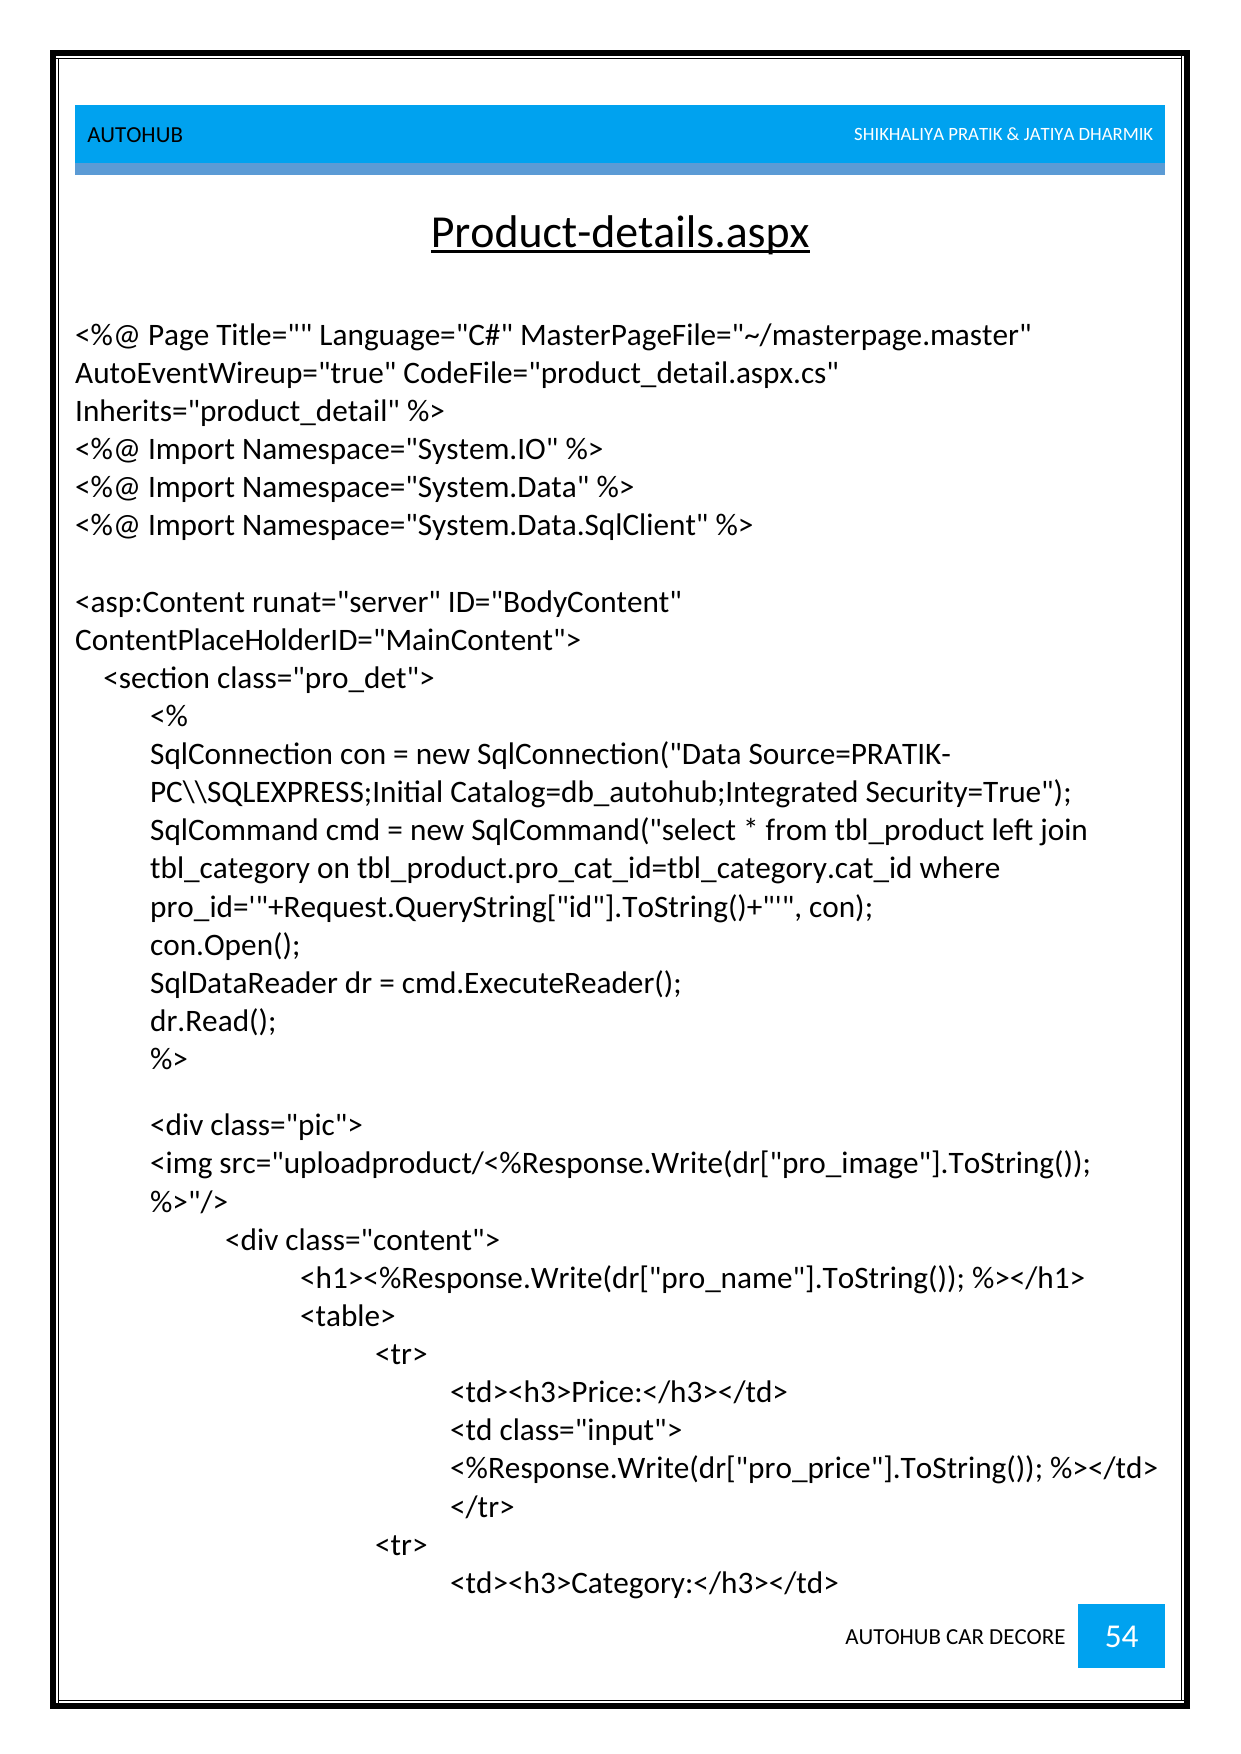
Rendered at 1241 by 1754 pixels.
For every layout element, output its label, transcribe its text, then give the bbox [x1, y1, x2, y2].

text <table> [75, 1296, 1165, 1334]
text <%@ Import Namespace="System.Data.SqlClient" %> [75, 506, 1165, 544]
text <%@ Page Title="" Language="C#" MasterPageFile="~/masterpage.master" AutoEventWireup="true" CodeFile="product_detail.aspx.cs" Inherits="product_detail" %> [75, 315, 1165, 429]
text <img src="uploadproduct/<%Response.Write(dr["pro_image"].ToString()); %>"/> [75, 1143, 1165, 1220]
text <asp:Content runat="server" ID="BodyContent" ContentPlaceHolderID="MainContent"> [75, 582, 1165, 658]
text <% [75, 696, 1165, 734]
text SqlConnection con = new SqlConnection("Data Source=PRATIK- PC\\SQLEXPRESS;Initial Catalog=db_autohub;Integrated Security=True"); [75, 734, 1165, 811]
text dr.Read(); [75, 1001, 1165, 1039]
text <section class="pro_det"> [75, 658, 1165, 696]
text %> [75, 1039, 1165, 1077]
text <td class="input"> [75, 1410, 1165, 1448]
text </tr> [75, 1487, 1165, 1525]
text <td><h3>Price:</h3></td> [75, 1372, 1165, 1410]
text <%Response.Write(dr["pro_price"].ToString()); %></td> [75, 1448, 1165, 1487]
text <%@ Import Namespace="System.IO" %> [75, 429, 1165, 467]
text SqlDataReader dr = cmd.ExecuteReader(); [75, 963, 1165, 1001]
text Product-details.aspx [75, 203, 1165, 259]
text <tr> [75, 1334, 1165, 1372]
text <div class="pic"> [75, 1105, 1165, 1143]
text <div class="content"> [75, 1220, 1165, 1258]
text SqlCommand cmd = new SqlCommand("select * from tbl_product left join tbl_category on tbl_product.pro_cat_id=tbl_category.cat_id where pro_id='"+Request.QueryString["id"].ToString()+"'", con); [75, 811, 1165, 925]
text <tr> [75, 1525, 1165, 1563]
text <%@ Import Namespace="System.Data" %> [75, 467, 1165, 506]
text <h1><%Response.Write(dr["pro_name"].ToString()); %></h1> [75, 1258, 1165, 1296]
text <td><h3>Category:</h3></td> [75, 1563, 1165, 1601]
text con.Open(); [75, 925, 1165, 963]
